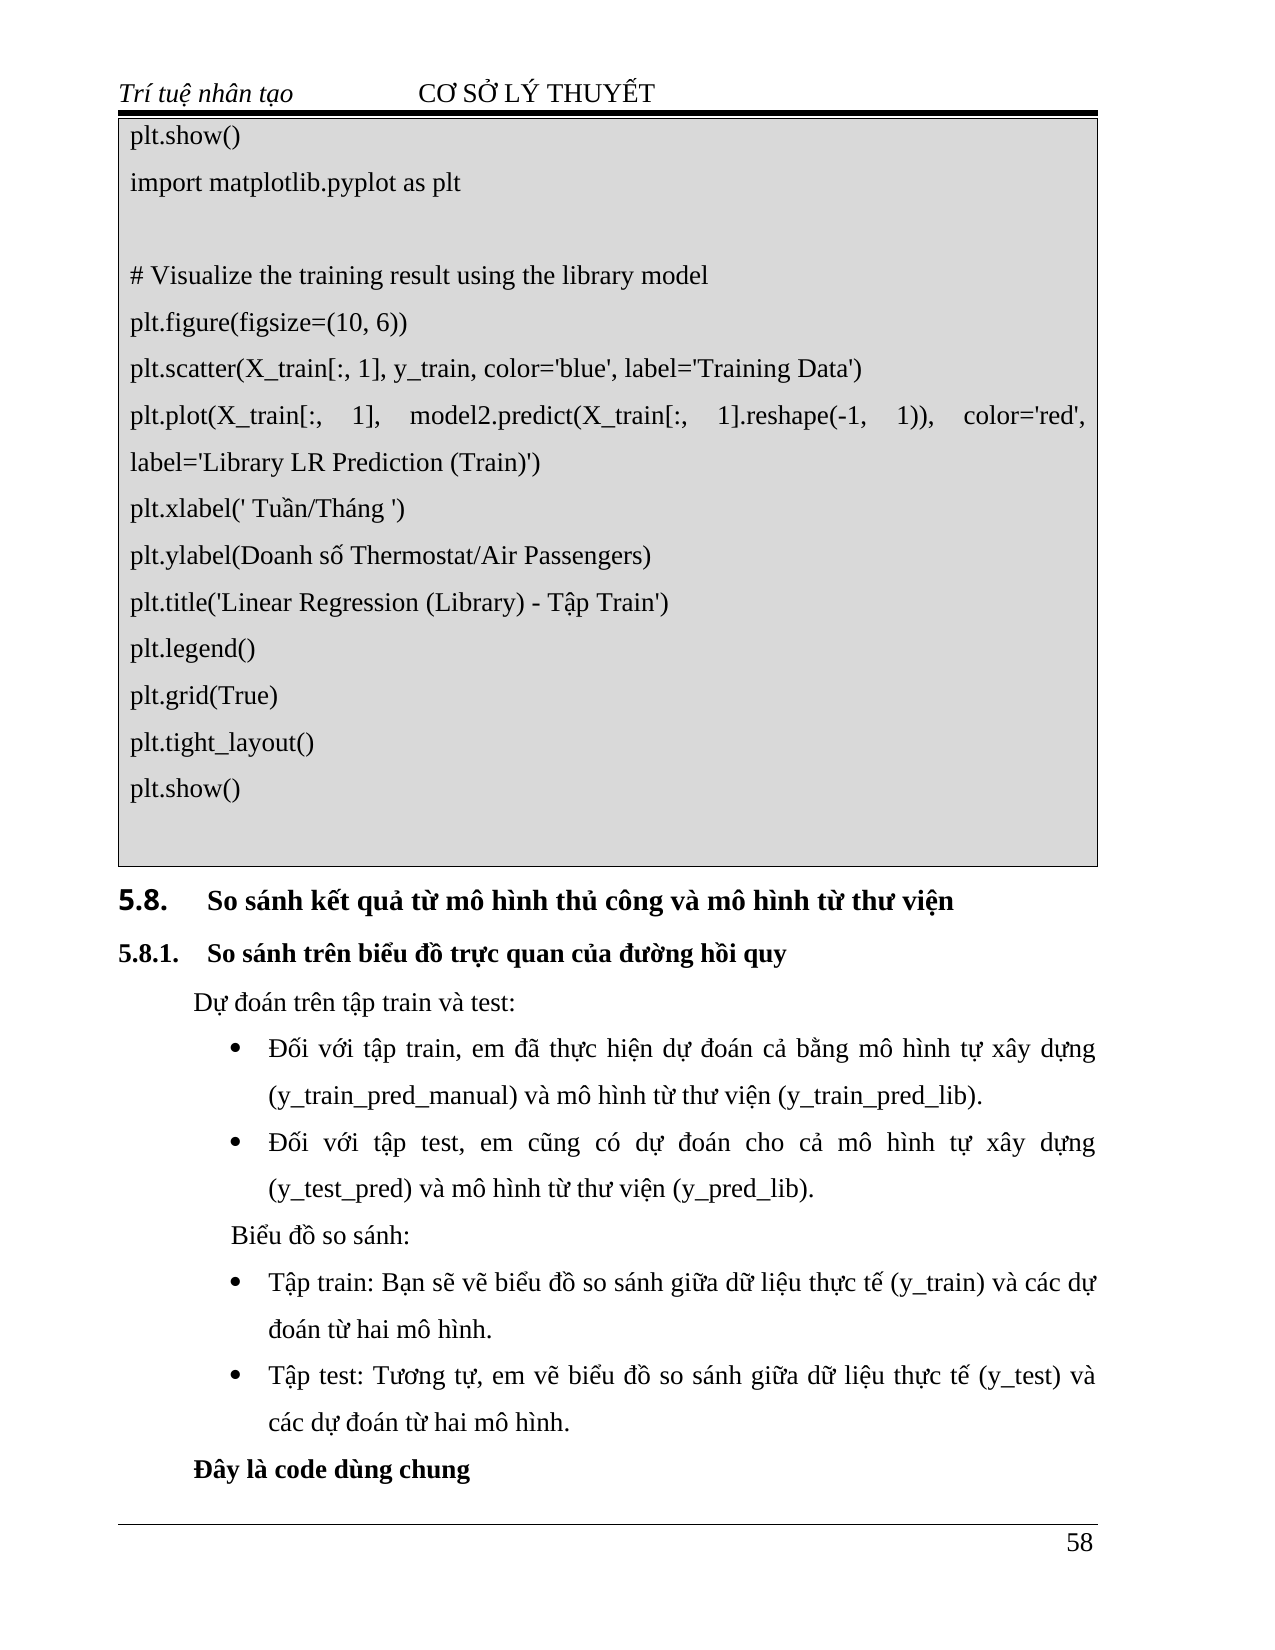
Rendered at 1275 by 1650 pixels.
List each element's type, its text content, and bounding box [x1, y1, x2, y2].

text Biểu đồ so sánh: [231, 1219, 1098, 1250]
list Đối với tập train, em đã thực hiện dự đoán cả bằng mô hình tự xây dựng (y_train_pred_manual) và mô hình từ thư viện (y_train_pred_lib). [231, 1032, 1098, 1110]
text Dự đoán trên tập train và test: [118, 986, 1098, 1017]
list Đối với tập test, em cũng có dự đoán cho cả mô hình tự xây dựng (y_test_pred) và mô hình từ thư viện (y_pred_lib). [231, 1126, 1098, 1204]
list Tập train: Bạn sẽ vẽ biểu đồ so sánh giữa dữ liệu thực tế (y_train) và các dự đoán từ hai mô hình. [231, 1266, 1098, 1344]
subtitle So sánh trên biểu đồ trực quan của đường hồi quy [118, 937, 1098, 969]
list Tập test: Tương tự, em vẽ biểu đồ so sánh giữa dữ liệu thực tế (y_test) và các dự đoán từ hai mô hình. [231, 1359, 1098, 1437]
subtitle So sánh kết quả từ mô hình thủ công và mô hình từ thư viện [118, 879, 1098, 919]
text Đây là code dùng chung [118, 1453, 1098, 1484]
